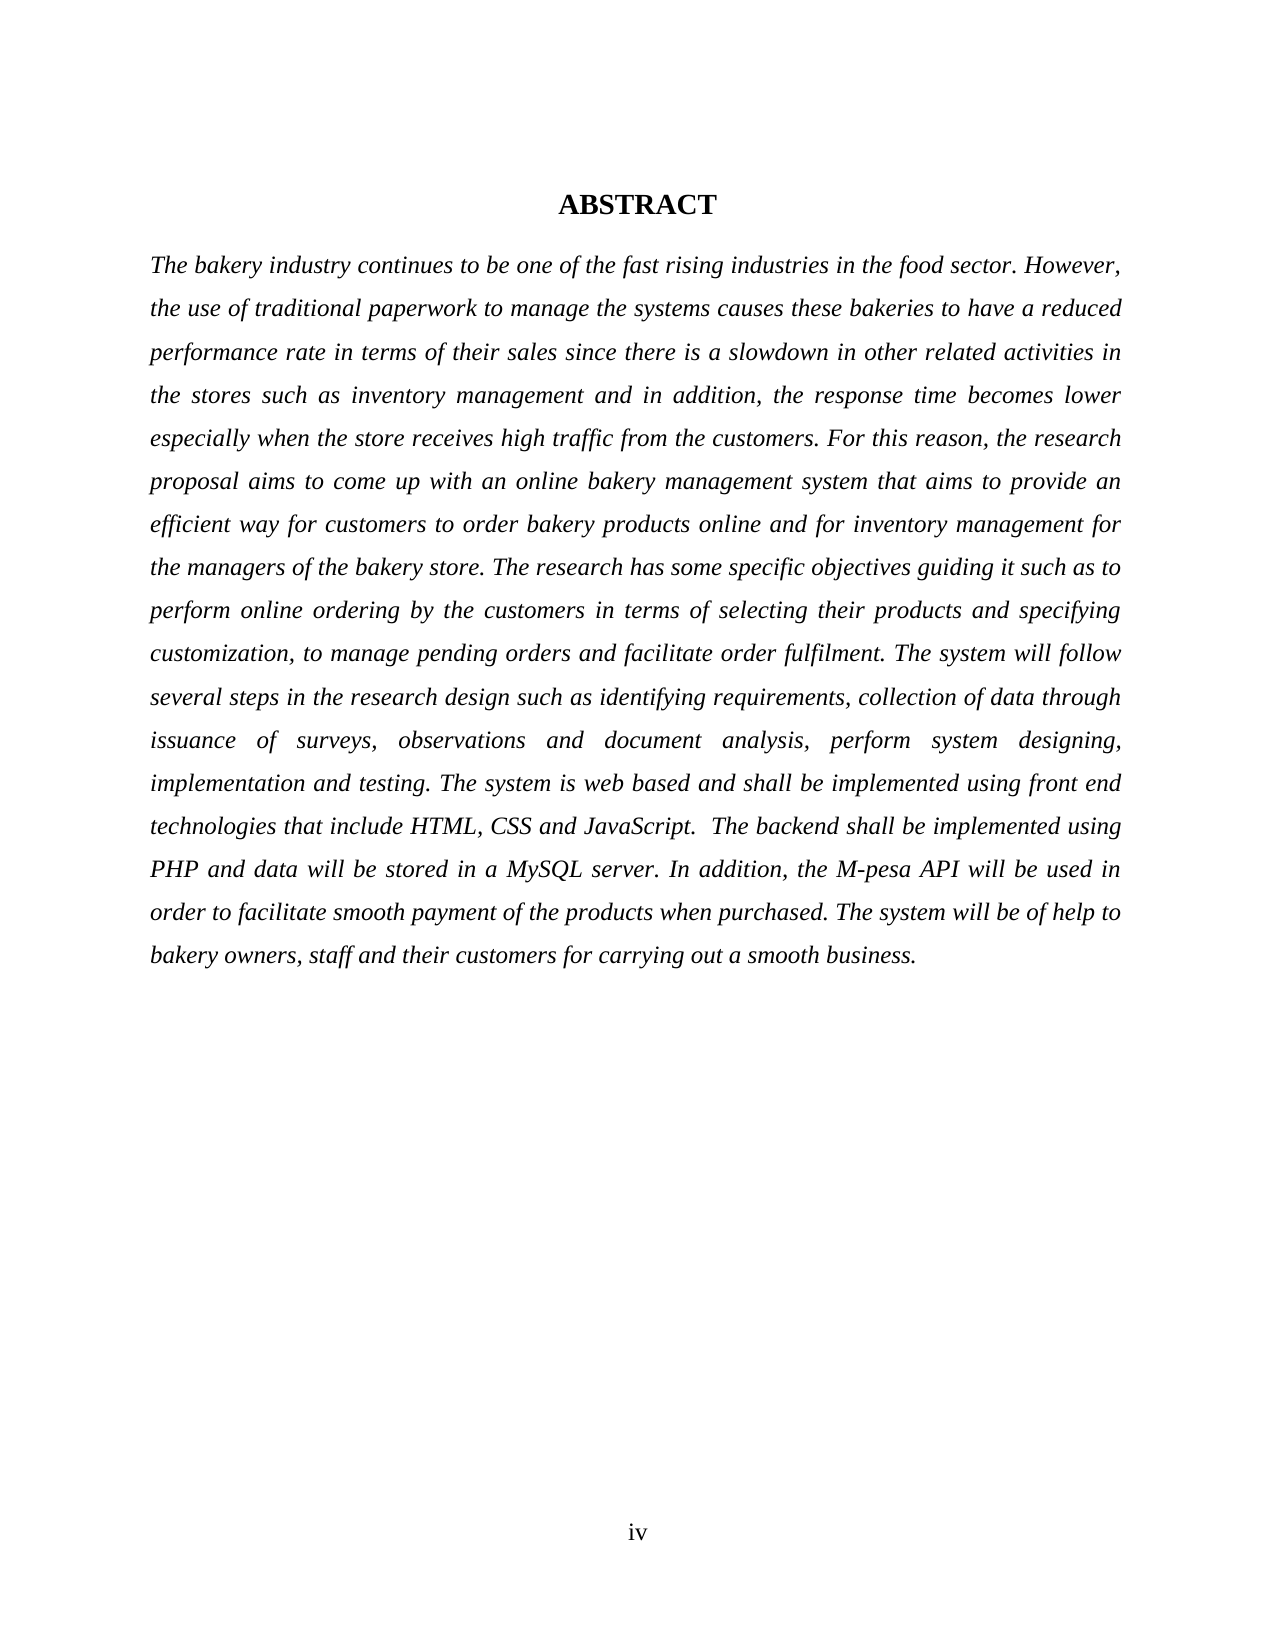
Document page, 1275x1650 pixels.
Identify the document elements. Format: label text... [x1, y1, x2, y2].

subtitle ABSTRACT [150, 187, 1125, 221]
text The bakery industry continues to be one of the fast rising industries in the food sector. However, the use of traditional paperwork to manage the systems causes these bakeries to have a reduced performance rate in terms of their sales since there is a slowdown in other related activities in the stores such as inventory management and in addition, the response time becomes lower especially when the store receives high traffic from the customers. For this reason, the research proposal aims to come up with an online bakery management system that aims to provide an efficient way for customers to order bakery products online and for inventory management for the managers of the bakery store. The research has some specific objectives guiding it such as to perform online ordering by the customers in terms of selecting their products and specifying customization, to manage pending orders and facilitate order fulfilment. The system will follow several steps in the research design such as identifying requirements, collection of data through issuance of surveys, observations and document analysis, perform system designing, implementation and testing. The system is web based and shall be implemented using front end technologies that include HTML, CSS and JavaScript. The backend shall be implemented using PHP and data will be stored in a MySQL server. In addition, the M-pesa API will be used in order to facilitate smooth payment of the products when purchased. The system will be of help to bakery owners, staff and their customers for carrying out a smooth business. [150, 250, 1125, 969]
